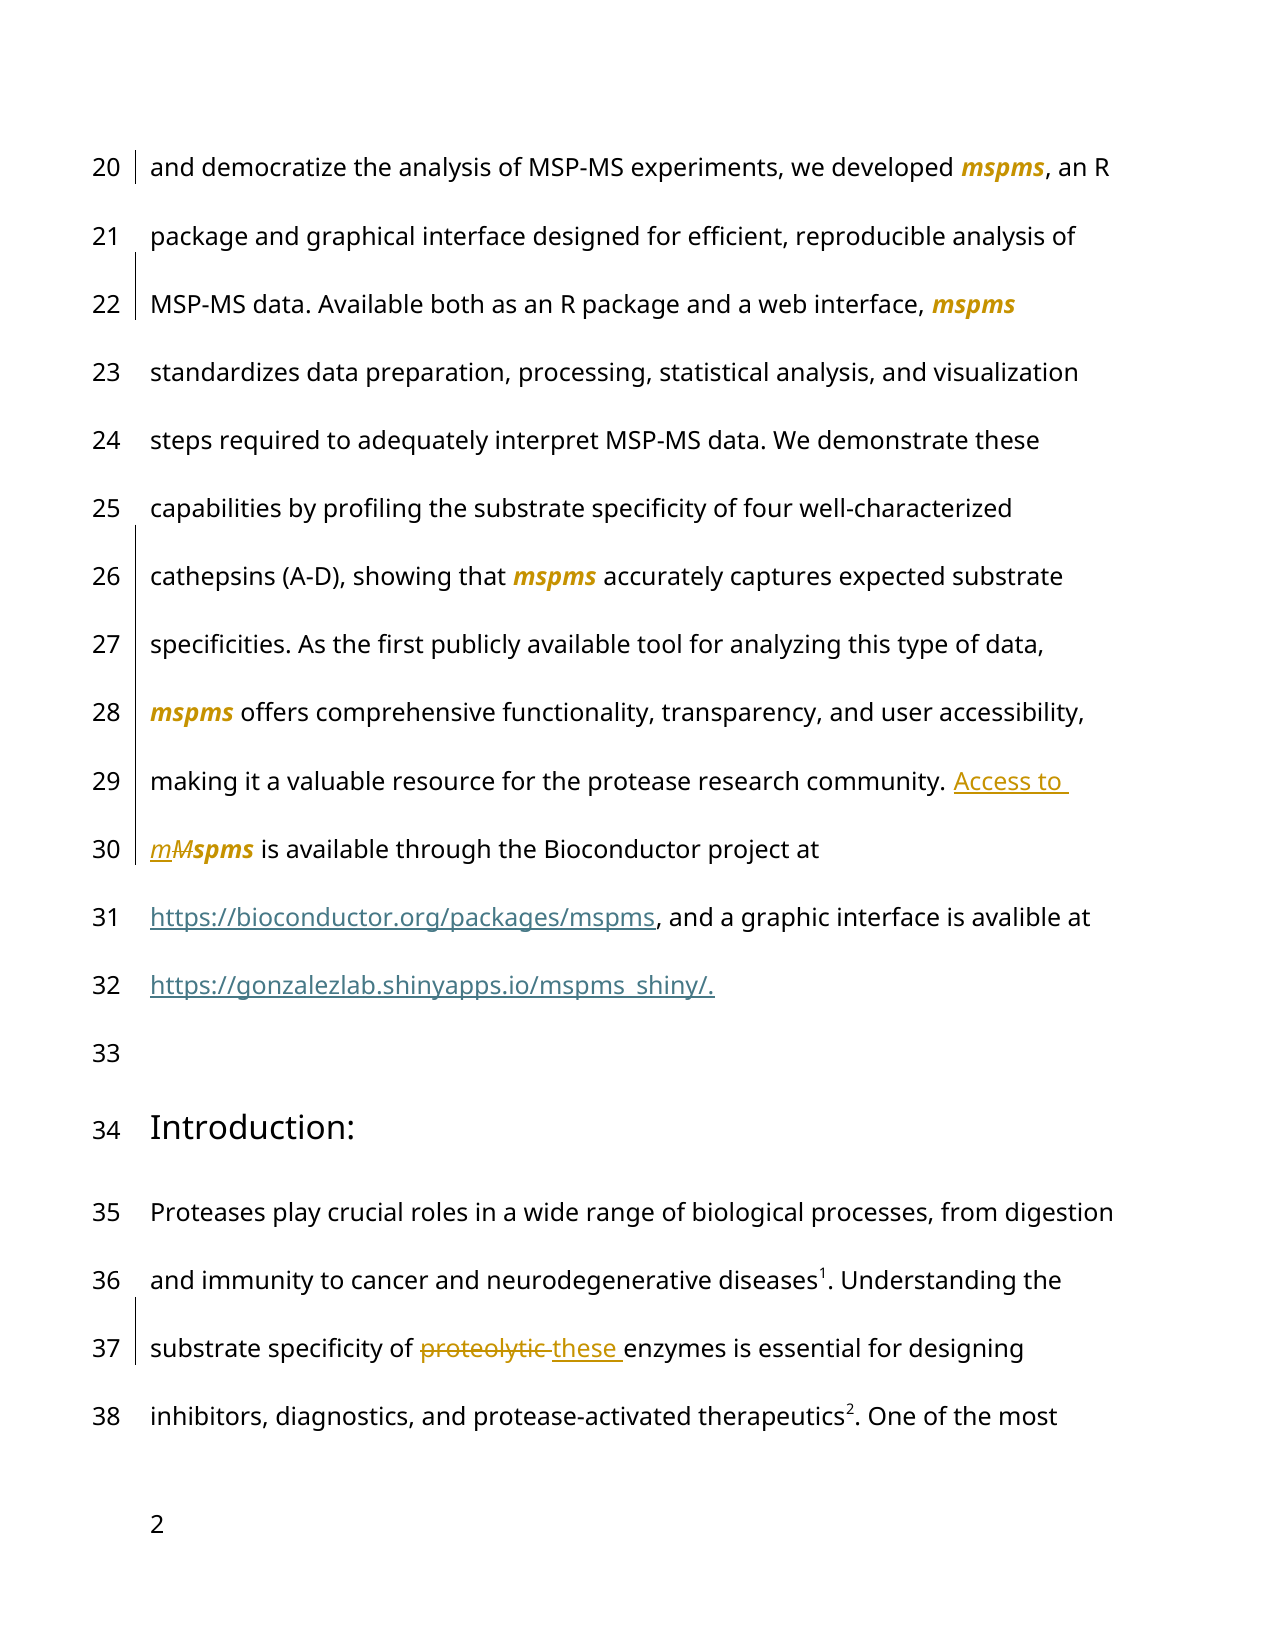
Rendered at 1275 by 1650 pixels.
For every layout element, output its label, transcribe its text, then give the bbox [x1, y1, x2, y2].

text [150, 1194, 1125, 1433]
text Introduction: [150, 1104, 1125, 1149]
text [150, 150, 1125, 1002]
